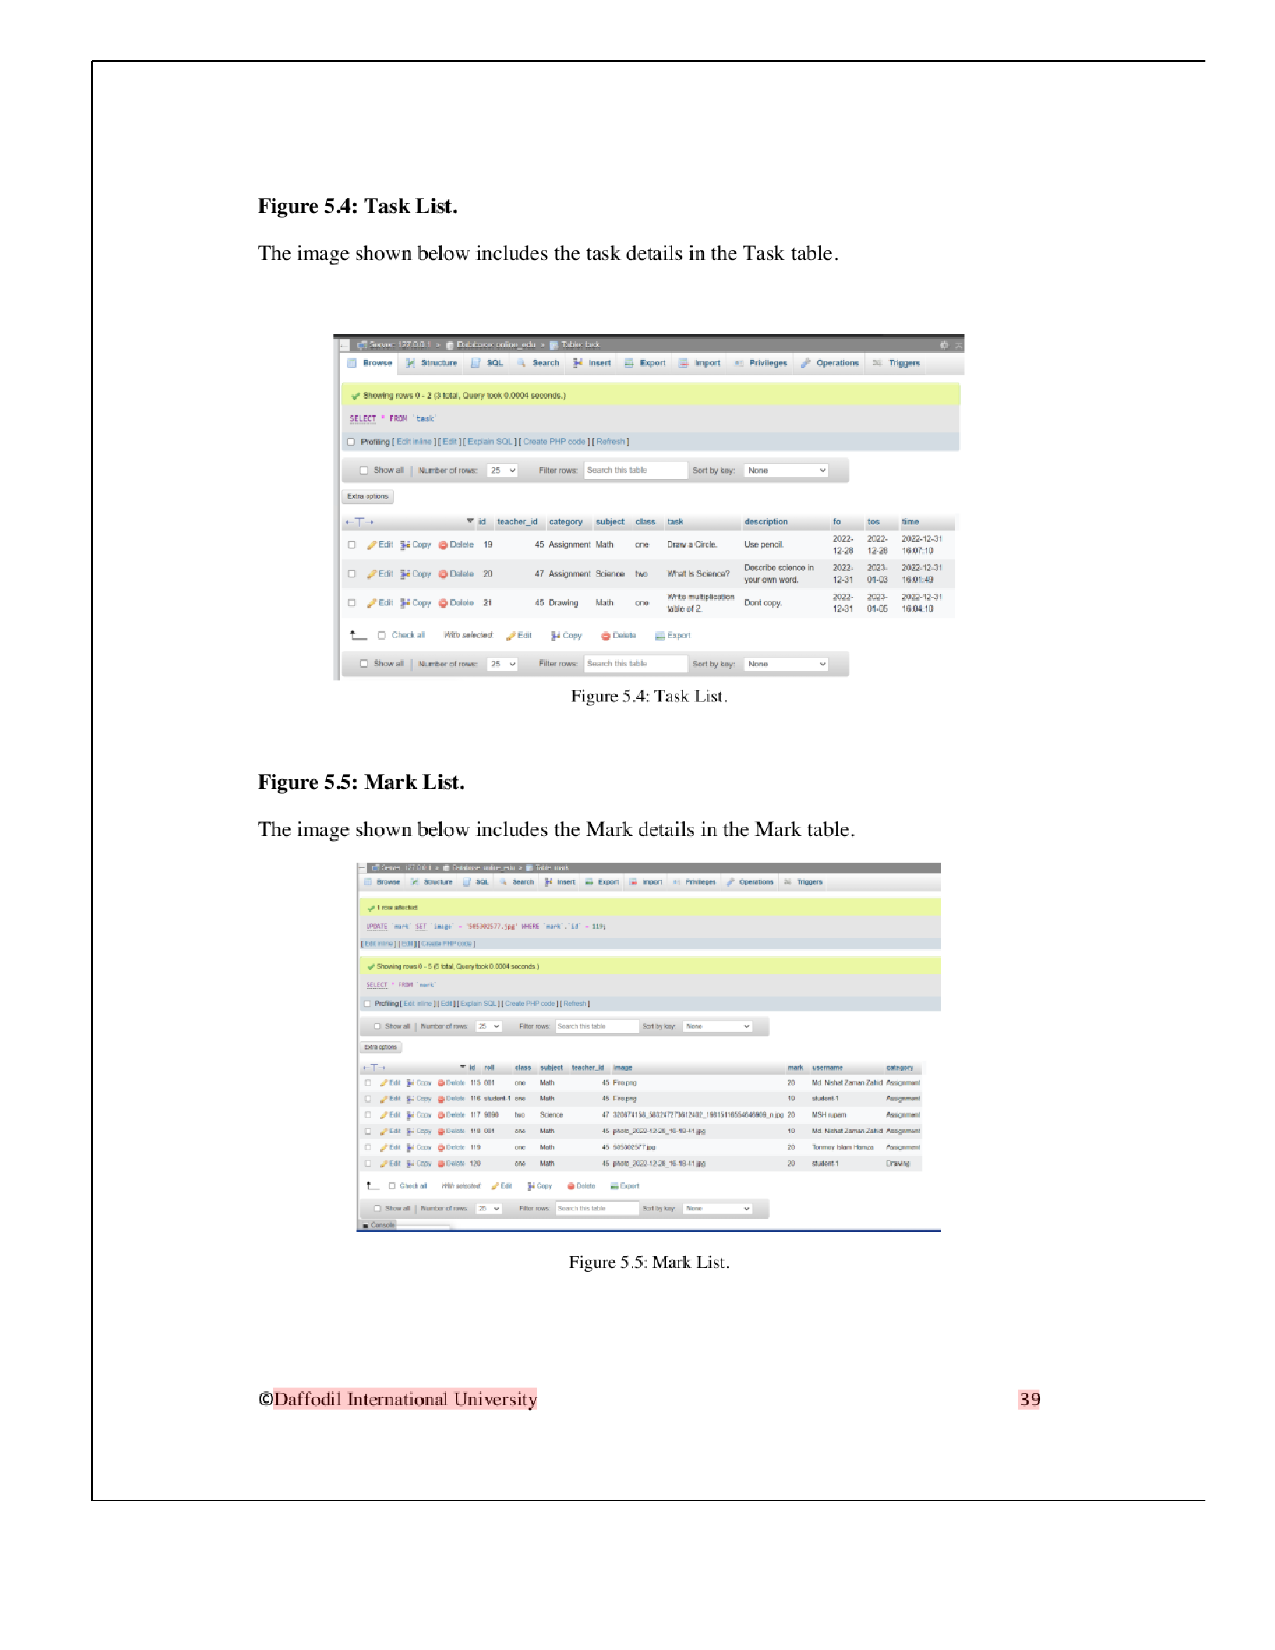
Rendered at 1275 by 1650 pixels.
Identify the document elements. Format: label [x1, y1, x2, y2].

picture [91, 60, 1206, 1501]
